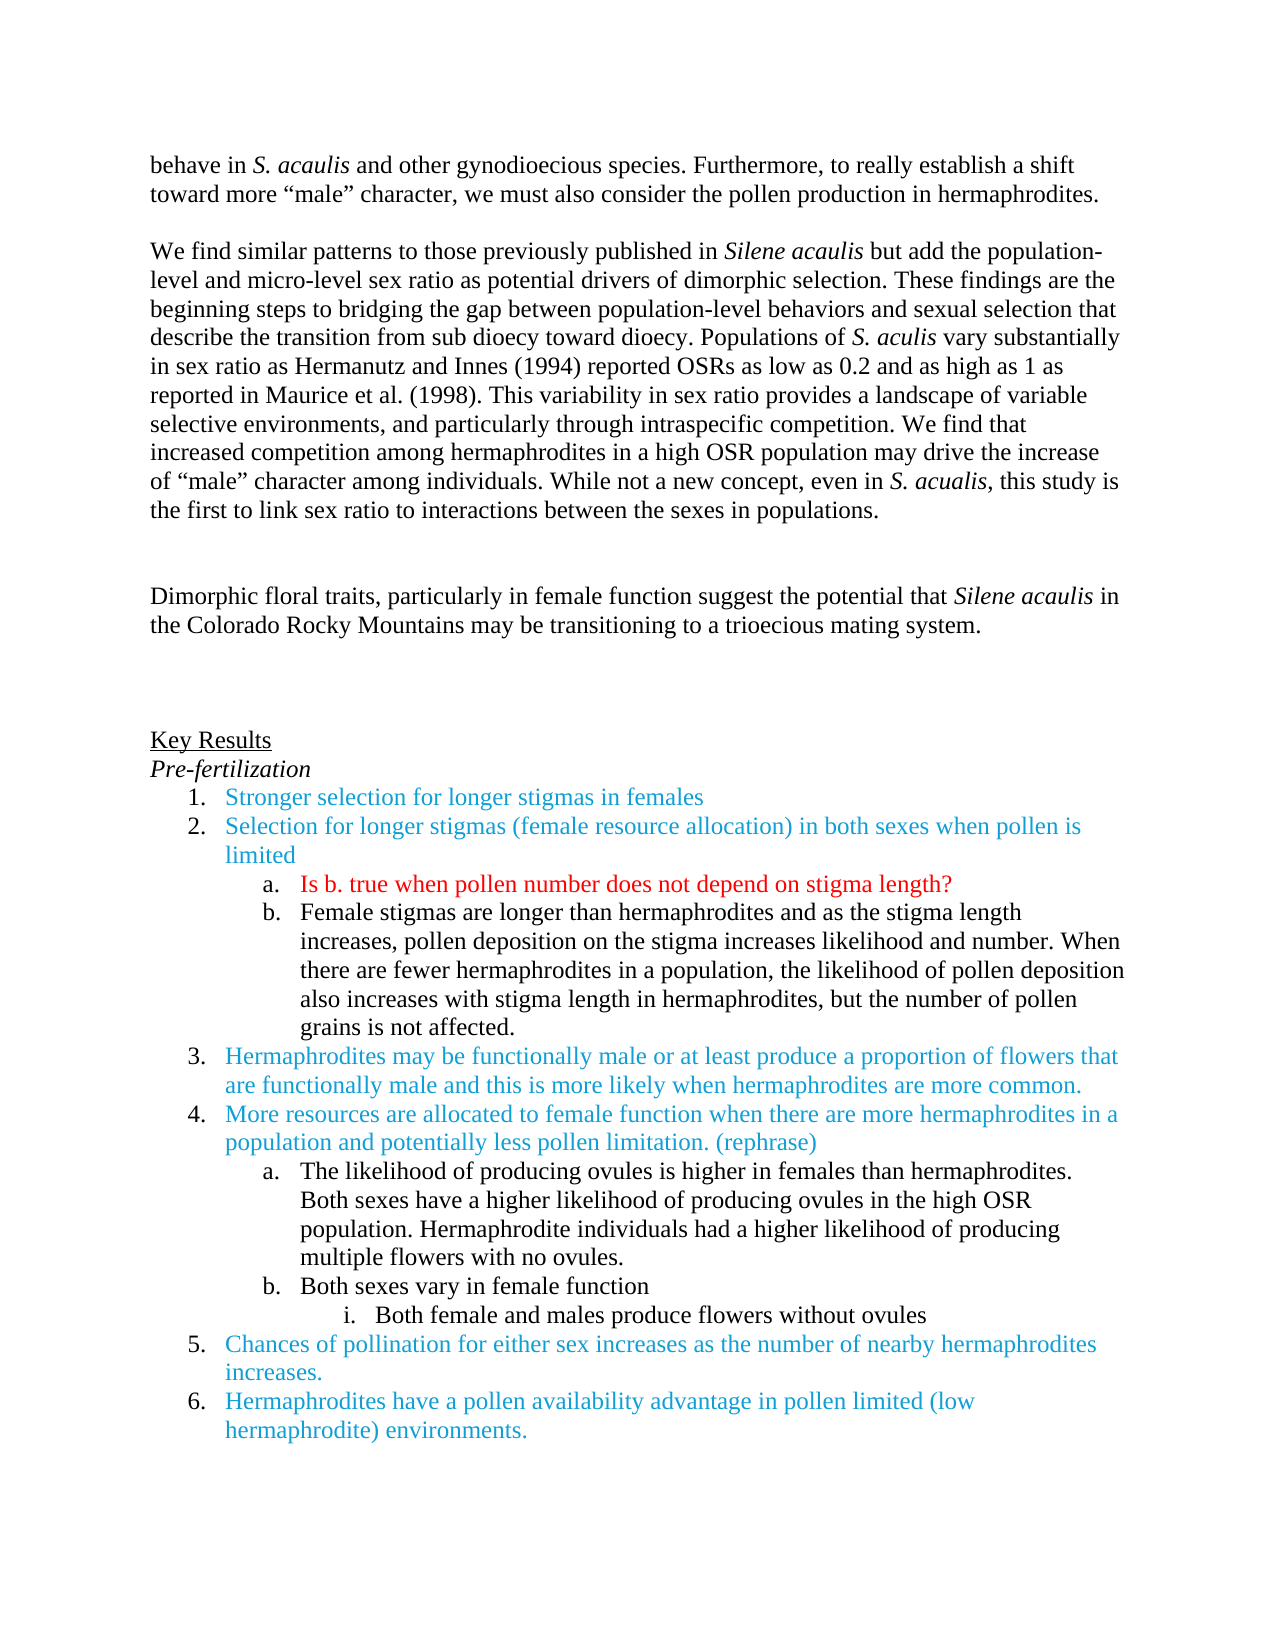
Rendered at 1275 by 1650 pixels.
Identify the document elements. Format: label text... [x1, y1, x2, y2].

list Stronger selection for longer stigmas in females [187, 782, 1125, 811]
list More resources are allocated to female function when there are more hermaphrodites in a population and potentially less pollen limitation. (rephrase) [187, 1099, 1125, 1156]
list Both sexes vary in female function [262, 1271, 1125, 1300]
list Chances of pollination for either sex increases as the number of nearby hermaphrodites increases. [187, 1329, 1125, 1386]
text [150, 150, 1125, 207]
list Selection for longer stigmas (female resource allocation) in both sexes when pollen is limited [187, 811, 1125, 869]
text We find similar patterns to those previously published in Silene acaulis but add the population-level and micro-level sex ratio as potential drivers of dimorphic selection. These findings are the beginning steps to bridging the gap between population-level behaviors and sexual selection that describe the transition from sub dioecy toward dioecy. Populations of S. aculis vary substantially in sex ratio as Hermanutz and Innes (1994) reported OSRs as low as 0.2 and as high as 1 as reported in Maurice et al. (1998). This variability in sex ratio provides a landscape of variable selective environments, and particularly through intraspecific competition. We find that increased competition among hermaphrodites in a high OSR population may drive the increase of “male” character among individuals. While not a new concept, even in S. acualis, this study is the first to link sex ratio to interactions between the sexes in populations. [150, 236, 1125, 524]
picture [439, 1105, 443, 1122]
picture [609, 1392, 613, 1409]
list Hermaphrodites may be functionally male or at least produce a proportion of flowers that are functionally male and this is more likely when hermaphrodites are more common. [187, 1041, 1125, 1099]
text Pre-fertilization [150, 754, 1125, 782]
picture [729, 1410, 740, 1414]
text Dimorphic floral traits, particularly in female function suggest the potential that Silene acaulis in the Colorado Rocky Mountains may be transitioning to a trioecious mating system. [150, 581, 1125, 639]
list Both female and males produce flowers without ovules [356, 1300, 1125, 1329]
list Is b. true when pollen number does not depend on stigma length? [262, 869, 1125, 897]
list Female stigmas are longer than hermaphrodites and as the stigma length increases, pollen deposition on the stigma increases likelihood and number. When there are fewer hermaphrodites in a population, the likelihood of pollen deposition also increases with stigma length in hermaphrodites, but the number of pollen grains is not affected. [262, 897, 1125, 1041]
text Key Results [150, 725, 1125, 754]
picture [702, 817, 706, 834]
list Hermaphrodites have a pollen availability advantage in pollen limited (low hermaphrodite) environments. [187, 1386, 1125, 1444]
list The likelihood of producing ovules is higher in females than hermaphrodites. Both sexes have a higher likelihood of producing ovules in the high OSR population. Hermaphrodite individuals had a higher likelihood of producing multiple flowers with no ovules. [262, 1156, 1125, 1271]
